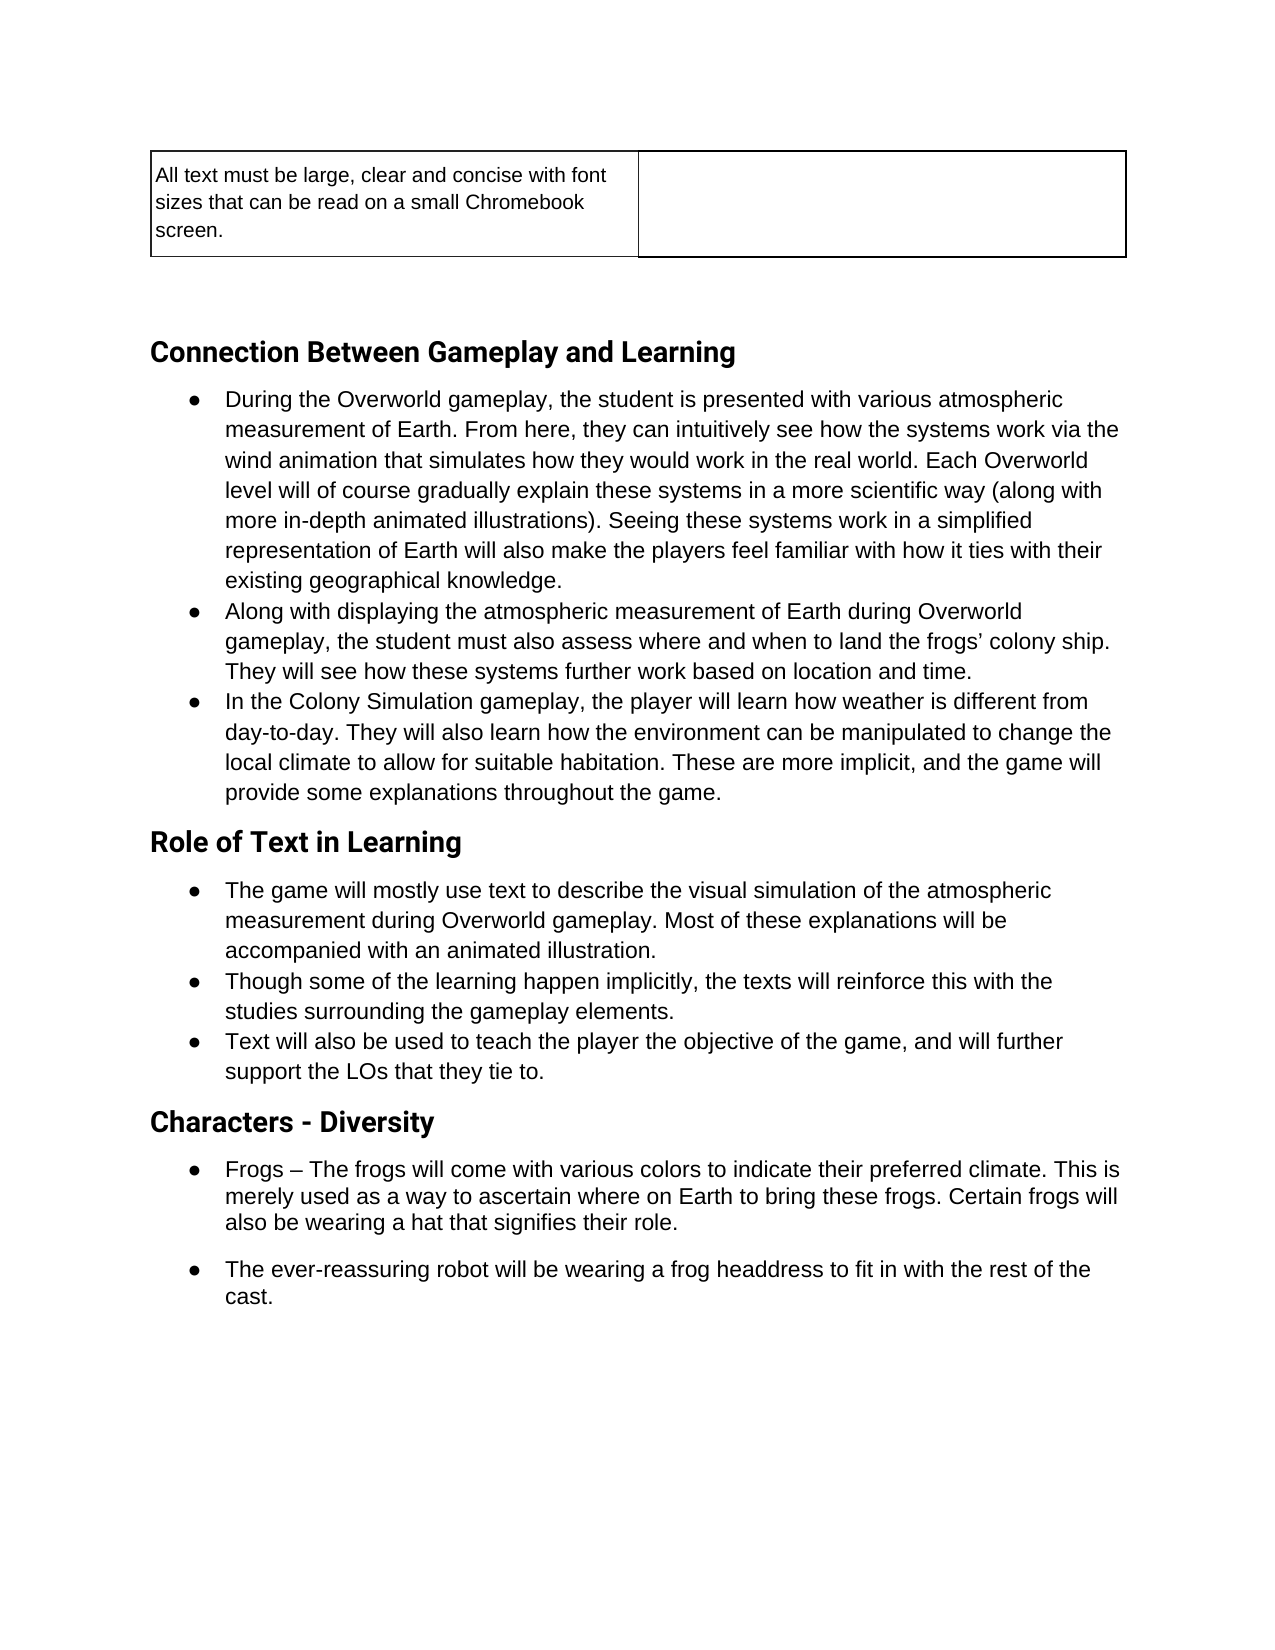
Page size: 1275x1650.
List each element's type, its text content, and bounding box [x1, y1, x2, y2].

list During the Overworld gameplay, the student is presented with various atmospheric measurement of Earth. From here, they can intuitively see how the systems work via the wind animation that simulates how they would work in the real world. Each Overworld level will of course gradually explain these systems in a more scientific way (along with more in-depth animated illustrations). Seeing these systems work in a simplified representation of Earth will also make the players feel familiar with how it ties with their existing geographical knowledge. [187, 386, 1125, 594]
table_cell [639, 152, 1125, 256]
list Along with displaying the atmospheric measurement of Earth during Overworld gameplay, the student must also assess where and when to land the frogs’ colony ship. They will see how these systems further work based on location and time. [187, 598, 1125, 684]
list The game will mostly use text to describe the visual simulation of the atmospheric measurement during Overworld gameplay. Most of these explanations will be accompanied with an animated illustration. [187, 877, 1125, 964]
list In the Colony Simulation gameplay, the player will learn how weather is different from day-to-day. They will also learn how the environment can be manipulated to change the local climate to allow for suitable habitation. These are more implicit, and the game will provide some explanations throughout the game. [187, 688, 1125, 805]
subtitle Connection Between Gameplay and Learning [150, 335, 1125, 369]
list The ever-reassuring robot will be wearing a frog headdress to fit in with the rest of the cast. [187, 1256, 1125, 1309]
subtitle Role of Text in Learning [150, 826, 1125, 860]
list Though some of the learning happen implicitly, the texts will reinforce this with the studies surrounding the gameplay elements. [187, 968, 1125, 1024]
table_cell All text must be large, clear and concise with font sizes that can be read on a small Chromebook screen. [152, 152, 638, 256]
list Frogs – The frogs will come with various colors to indicate their preferred climate. This is merely used as a way to ascertain where on Earth to bring these frogs. Certain frogs will also be wearing a hat that signifies their role. [187, 1156, 1125, 1235]
list Text will also be used to teach the player the objective of the game, and will further support the LOs that they tie to. [187, 1028, 1125, 1084]
subtitle Characters - Diversity [150, 1105, 1125, 1139]
